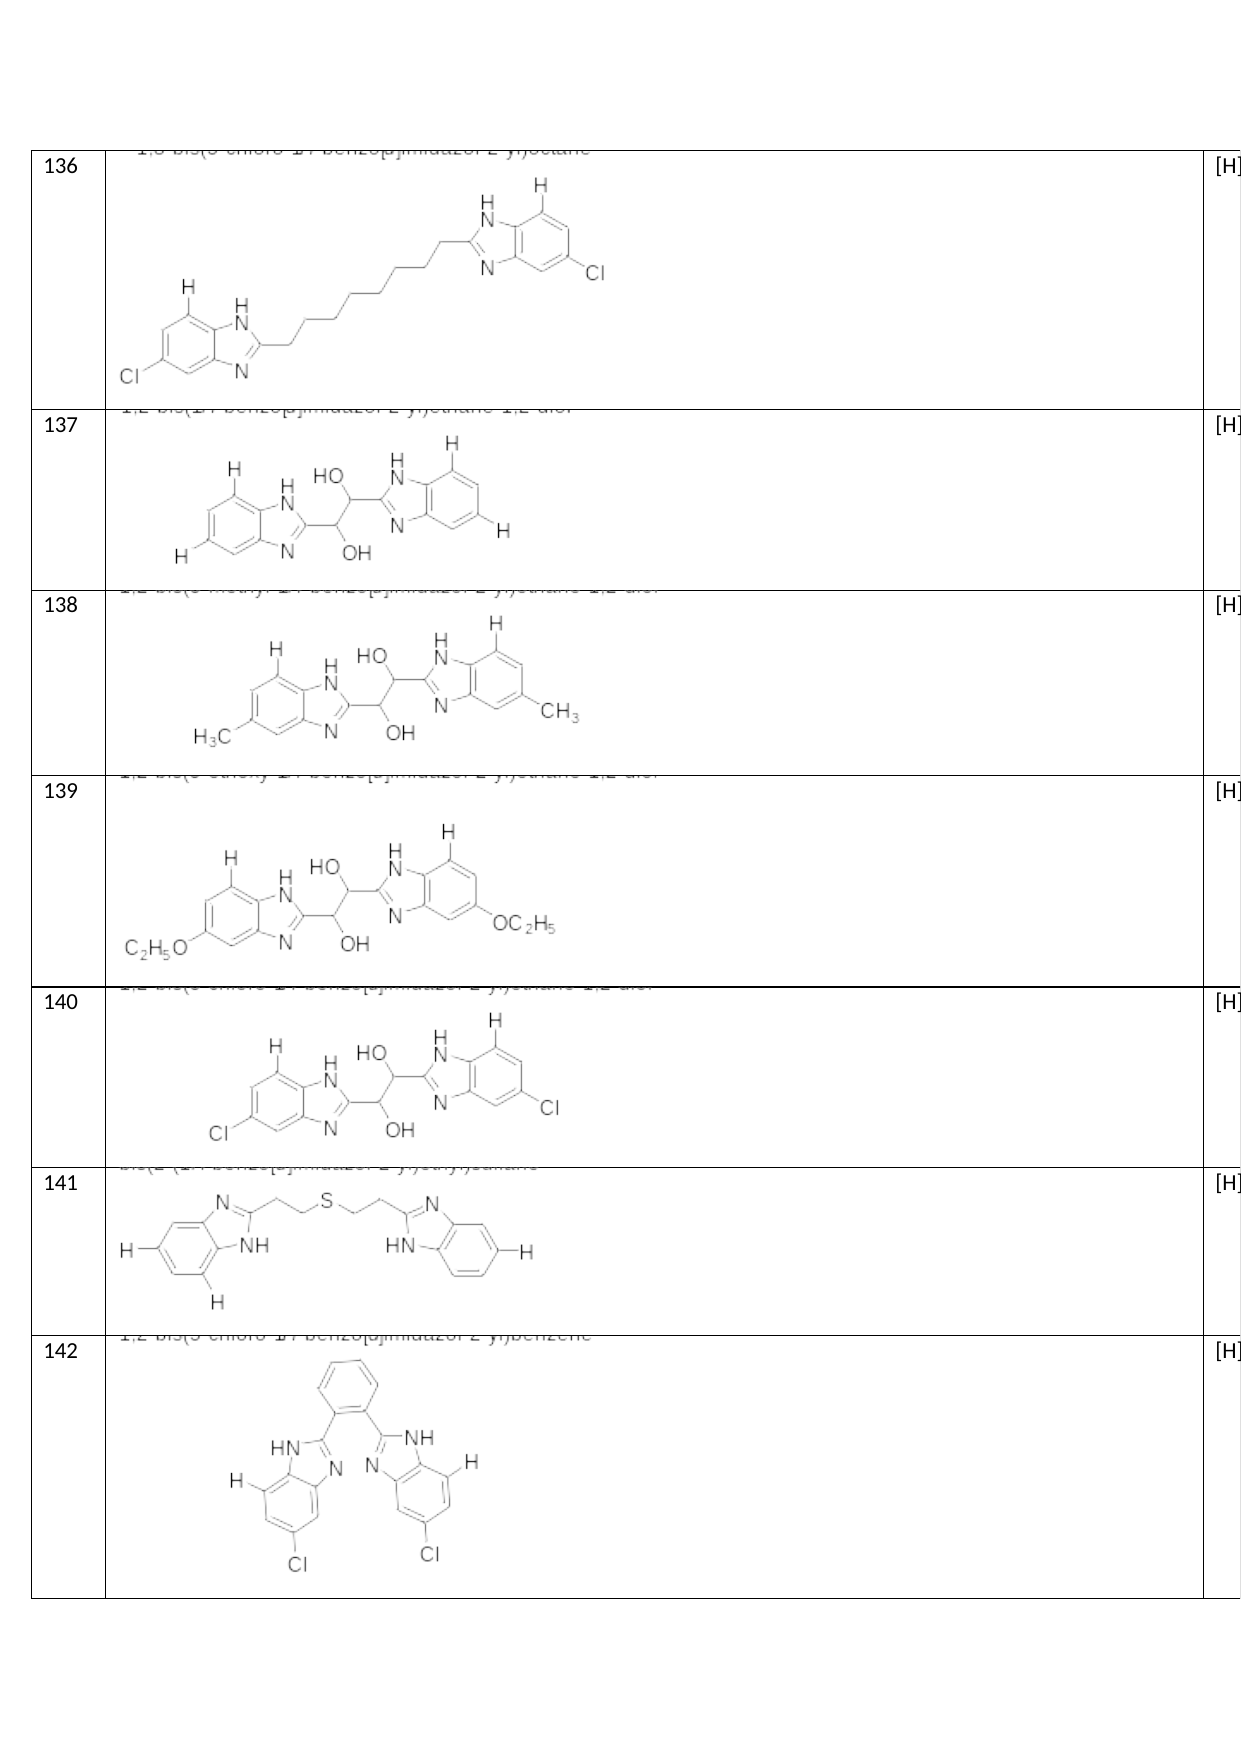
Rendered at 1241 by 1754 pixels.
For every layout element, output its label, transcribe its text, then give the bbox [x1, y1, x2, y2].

table_cell 139 [32, 776, 105, 986]
table_cell [106, 776, 1203, 986]
table_cell [106, 410, 1203, 589]
table_cell 142 [32, 1336, 105, 1598]
table_cell [H]C1=C2C(N=C(C(O)C(C3=NC(C=C(Cl)C=C4[H])=C4N3)O)N2)=CC(Cl)=C1 [1204, 988, 1240, 1167]
table_cell 141 [32, 1168, 105, 1335]
table_cell 136 [32, 151, 105, 409]
table_cell [H]C1=C2C(N=C(C(O)C(C3=NC(C=C(C)C=C4[H])=C4N3)O)N2)=CC(C)=C1 [1204, 591, 1240, 775]
table_cell [106, 591, 1203, 775]
table_cell [H]C1=C2C(N=C(C3=C(C4=NC(C=C(Cl)C=C5[H])=C5N4)C=CC=C3)N2)=CC(Cl)=C1 [1204, 1336, 1240, 1598]
table_cell [H]C1=C2C(N=C(C(O)C(C3=NC(C=C(OCC)C=C4[H])=C4N3)O)N2)=CC(OCC)=C1 [1204, 776, 1240, 986]
table_cell 138 [32, 591, 105, 775]
table_cell 140 [32, 988, 105, 1167]
table_cell [106, 151, 1203, 409]
table_cell [106, 1168, 1203, 1335]
table_cell 137 [32, 410, 105, 589]
table_cell [H]C1=C2C(N=C(CCCCCCCCC3=NC(C=C(Cl)C=C4[H])=C4N3)N2)=CC(Cl)=C1 [1204, 151, 1240, 409]
table_cell [H]C1=CC2=C(NC(CCSCCC3=NC4=CC([H])=CC([H])=C4N3)=N2)C=C1 [1204, 1168, 1240, 1335]
table_cell [H]C1=C2C(N=C(C(O)C(C3=NC(C=C([H])C=C4[H])=C4N3)O)N2)=CC([H])=C1 [1204, 410, 1240, 589]
table_cell [106, 988, 1203, 1167]
table_cell [106, 1336, 1203, 1598]
